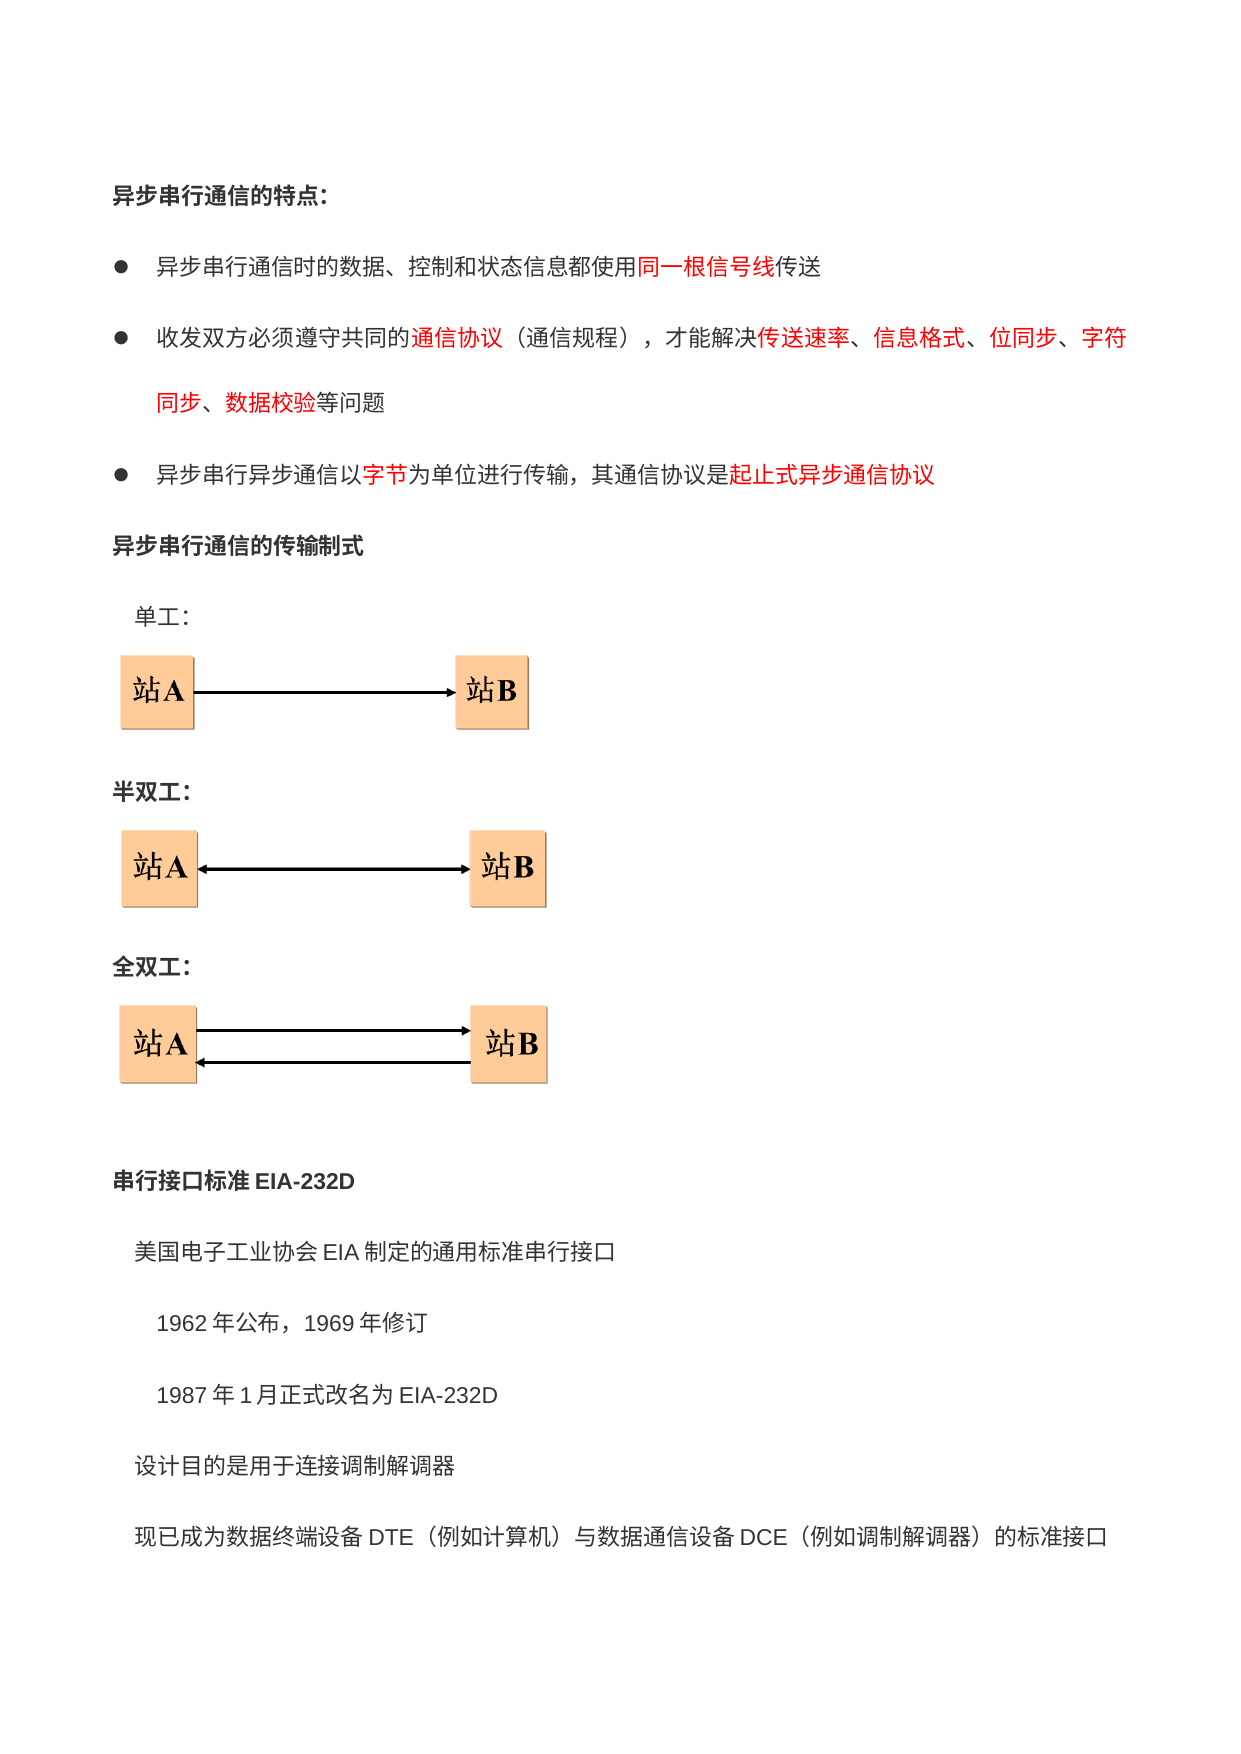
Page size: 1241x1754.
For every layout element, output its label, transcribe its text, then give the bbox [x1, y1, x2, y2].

text 单工： [134, 583, 1128, 648]
text 设计目的是用于连接调制解调器 [134, 1432, 1128, 1497]
text 现已成为数据终端设备DTE（例如计算机）与数据通信设备DCE（例如调制解调器）的标准接口 [134, 1503, 1128, 1568]
text 全双工： [112, 933, 1128, 998]
picture [112, 829, 554, 908]
text 异步串行通信的特点： [112, 162, 1128, 227]
list 异步串行异步通信以字节为单位进行传输，其通信协议是起止式异步通信协议 [112, 441, 1128, 506]
picture [112, 654, 536, 730]
text 异步串行通信的传输制式 [112, 512, 1128, 577]
text 美国电子工业协会EIA制定的通用标准串行接口 [134, 1218, 1128, 1283]
text 1962年公布，1969年修订 [156, 1289, 1128, 1354]
list 异步串行通信时的数据、控制和状态信息都使用同一根信号线传送 [112, 233, 1128, 298]
picture [112, 1004, 559, 1084]
text 半双工： [112, 758, 1128, 823]
text 1987年1月正式改名为EIA-232D [156, 1361, 1128, 1426]
text 串行接口标准EIA-232D [112, 1147, 1128, 1212]
list 收发双方必须遵守共同的通信协议（通信规程），才能解决传送速率、信息格式、位同步、字符同步、数据校验等问题 [112, 304, 1128, 434]
